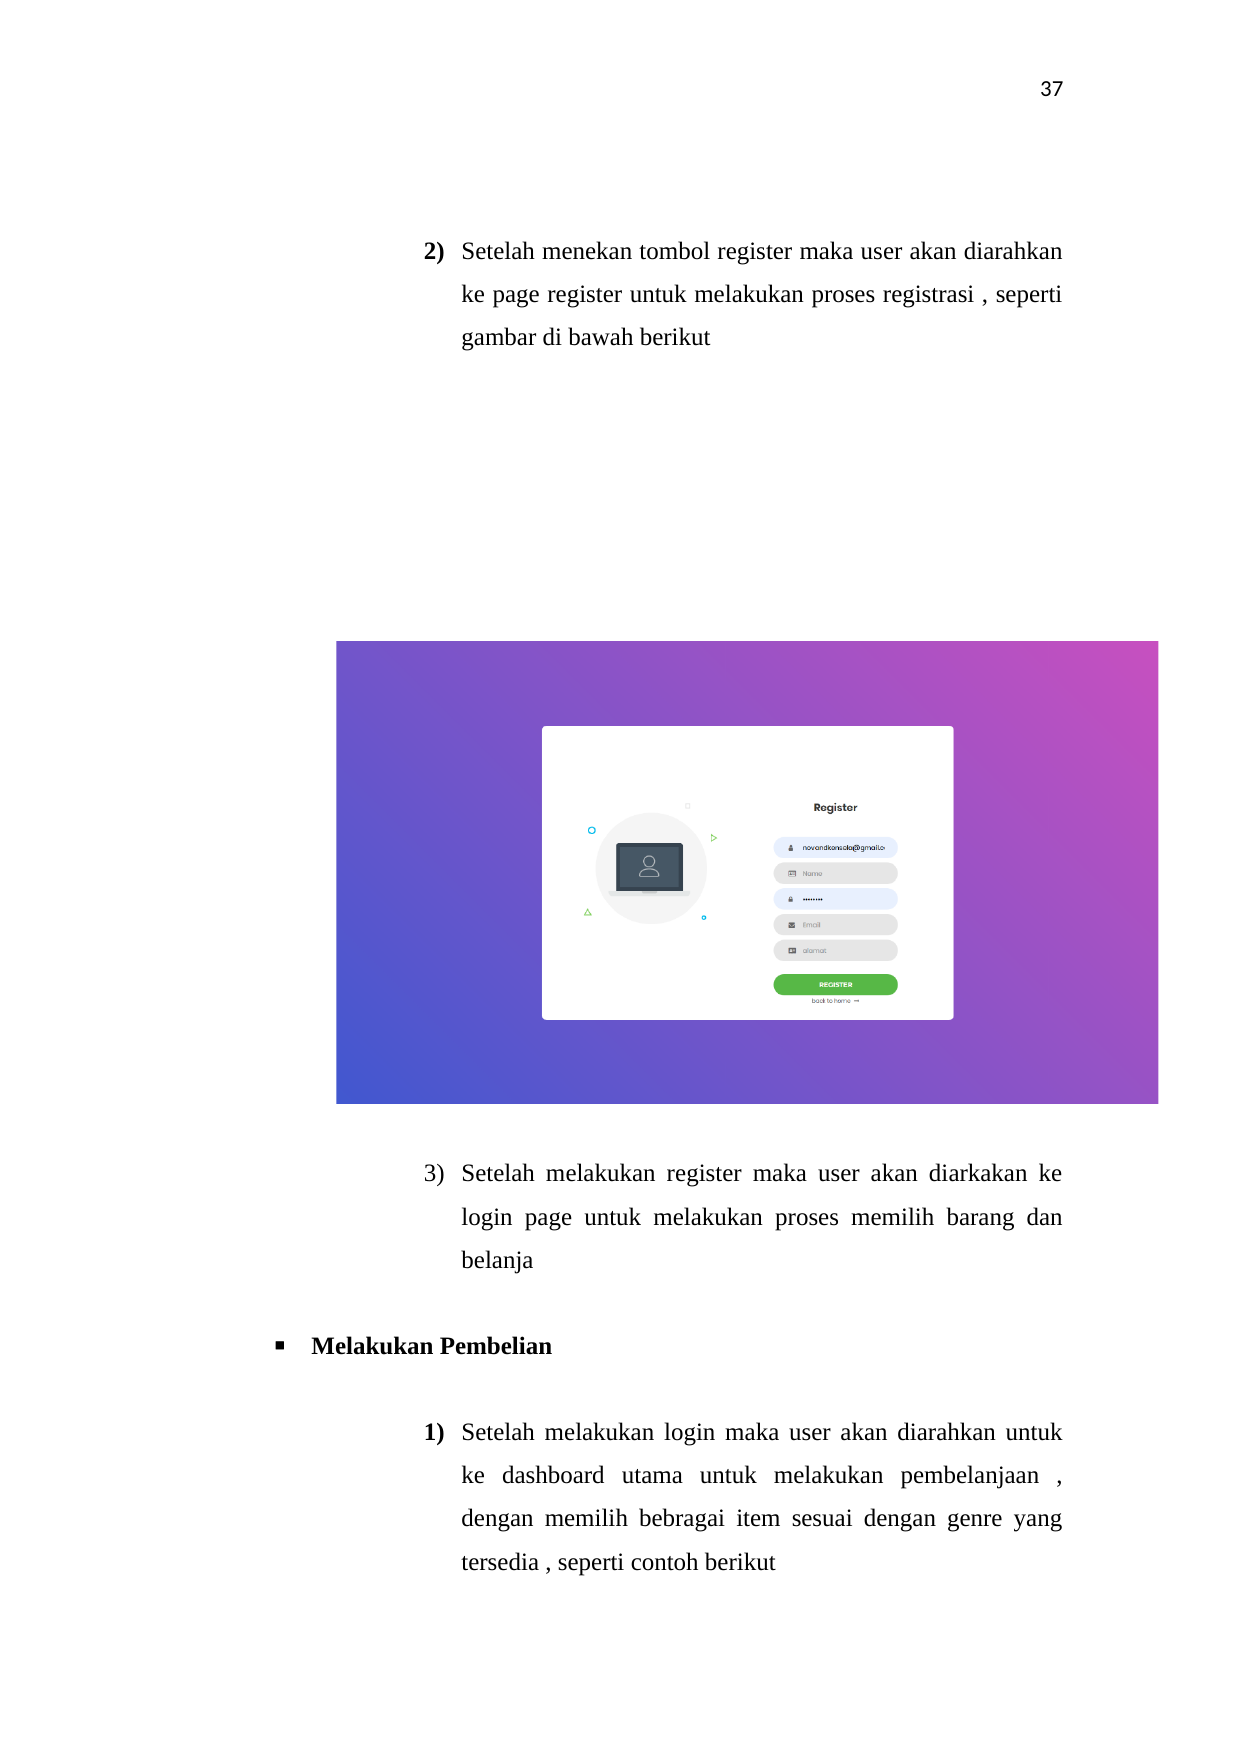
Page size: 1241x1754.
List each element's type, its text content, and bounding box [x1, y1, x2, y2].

list Setelah melakukan register maka user akan diarkakan ke login page untuk melakukan proses memilih barang dan belanja [424, 1158, 1063, 1273]
picture [336, 641, 1159, 1104]
list Setelah melakukan login maka user akan diarahkan untuk ke dashboard utama untuk melakukan pembelanjaan , dengan memilih bebragai item sesuai dengan genre yang tersedia , seperti contoh berikut [424, 1417, 1063, 1575]
list Setelah menekan tombol register maka user akan diarahkan ke page register untuk melakukan proses registrasi , seperti gambar di bawah berikut [424, 236, 1063, 351]
list Melakukan Pembelian [274, 1331, 1063, 1360]
